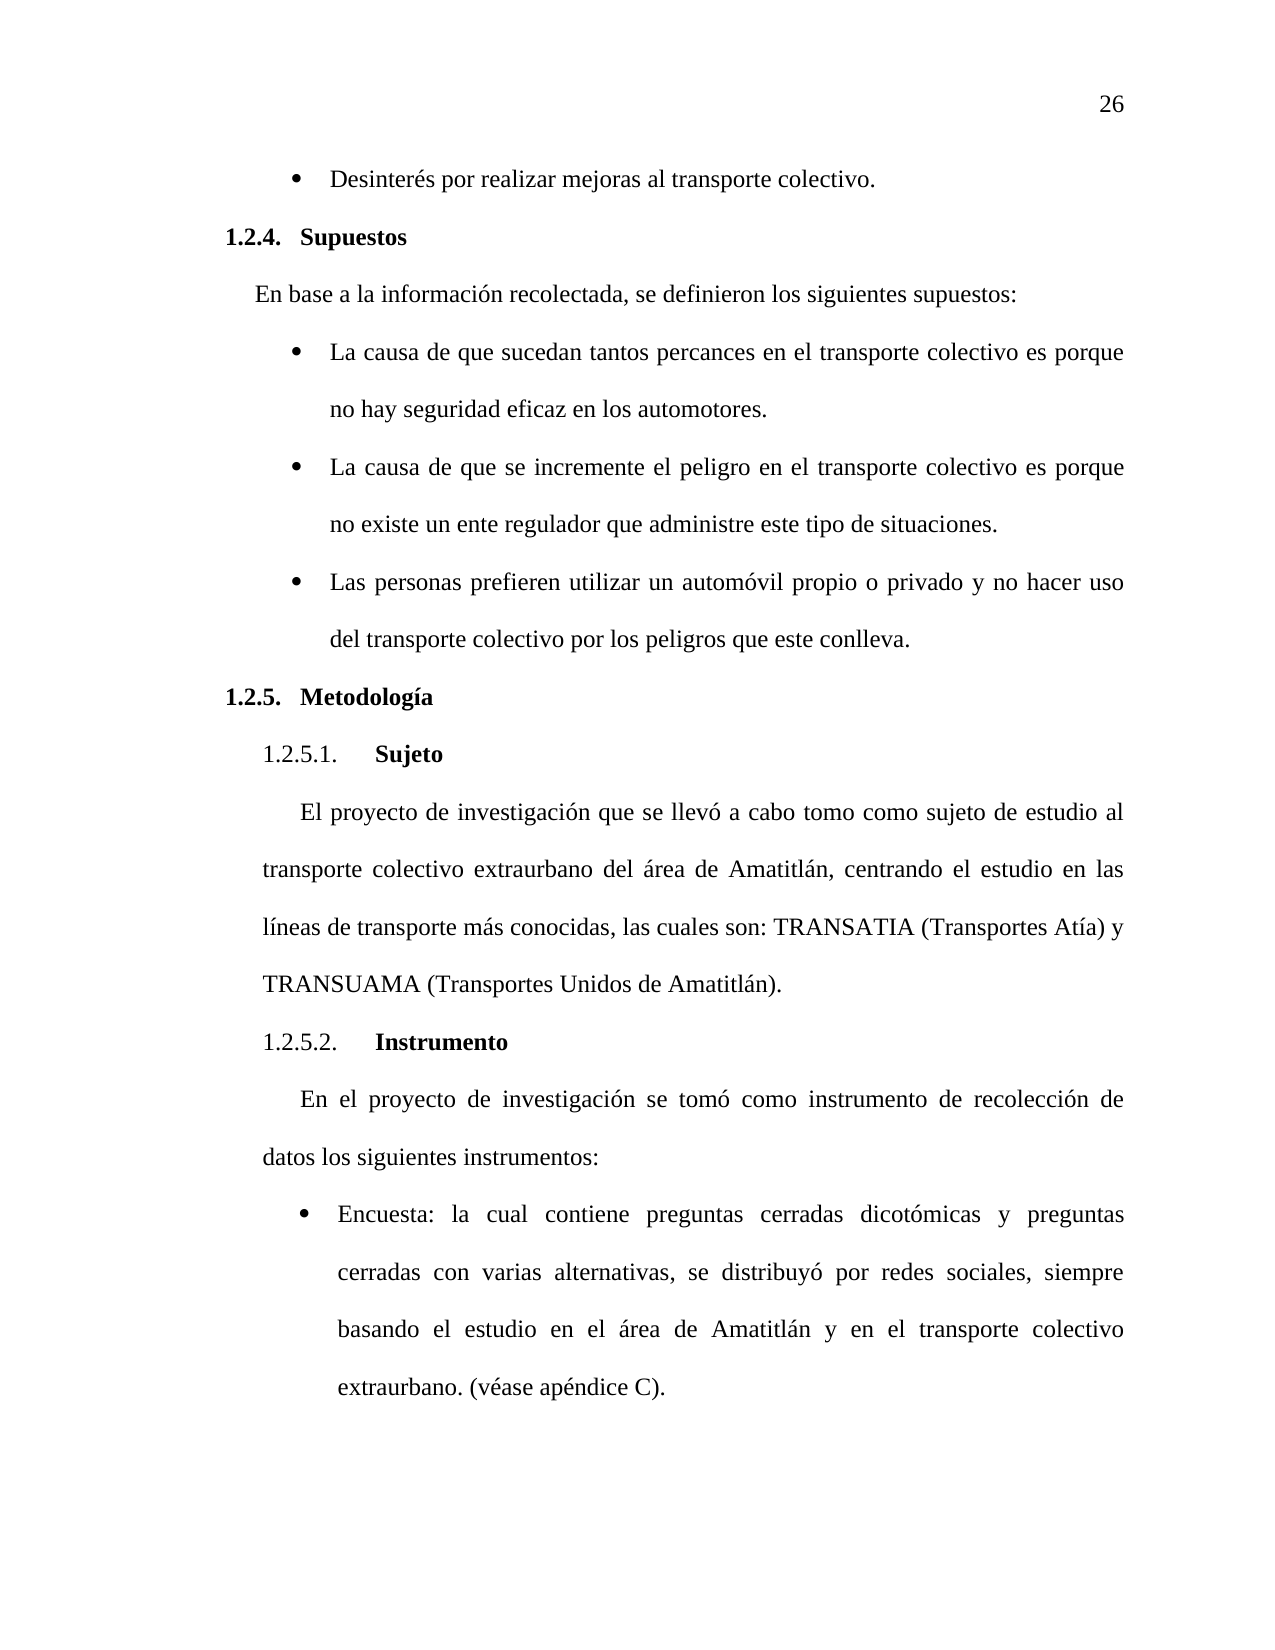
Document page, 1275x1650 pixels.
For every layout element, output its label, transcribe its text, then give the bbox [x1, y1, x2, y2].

subtitle Supuestos [225, 222, 1125, 251]
subtitle Instrumento [262, 1027, 1125, 1056]
list Las personas prefieren utilizar un automóvil propio o privado y no hacer uso del transporte colectivo por los peligros que este conlleva. [292, 567, 1125, 653]
list Desinterés por realizar mejoras al transporte colectivo. [292, 164, 1125, 193]
list Encuesta: la cual contiene preguntas cerradas dicotómicas y preguntas cerradas con varias alternativas, se distribuyó por redes sociales, siempre basando el estudio en el área de Amatitlán y en el transporte colectivo extraurbano. (véase apéndice C). [300, 1199, 1125, 1401]
text En base a la información recolectada, se definieron los siguientes supuestos: [225, 279, 1125, 308]
list La causa de que sucedan tantos percances en el transporte colectivo es porque no hay seguridad eficaz en los automotores. [292, 337, 1125, 423]
subtitle Metodología [225, 682, 1125, 711]
subtitle Sujeto [262, 739, 1125, 768]
text El proyecto de investigación que se llevó a cabo tomo como sujeto de estudio al transporte colectivo extraurbano del área de Amatitlán, centrando el estudio en las líneas de transporte más conocidas, las cuales son: TRANSATIA (Transportes Atía) y TRANSUAMA (Transportes Unidos de Amatitlán). [262, 797, 1125, 998]
list La causa de que se incremente el peligro en el transporte colectivo es porque no existe un ente regulador que administre este tipo de situaciones. [292, 452, 1125, 538]
text En el proyecto de investigación se tomó como instrumento de recolección de datos los siguientes instrumentos: [262, 1084, 1125, 1171]
